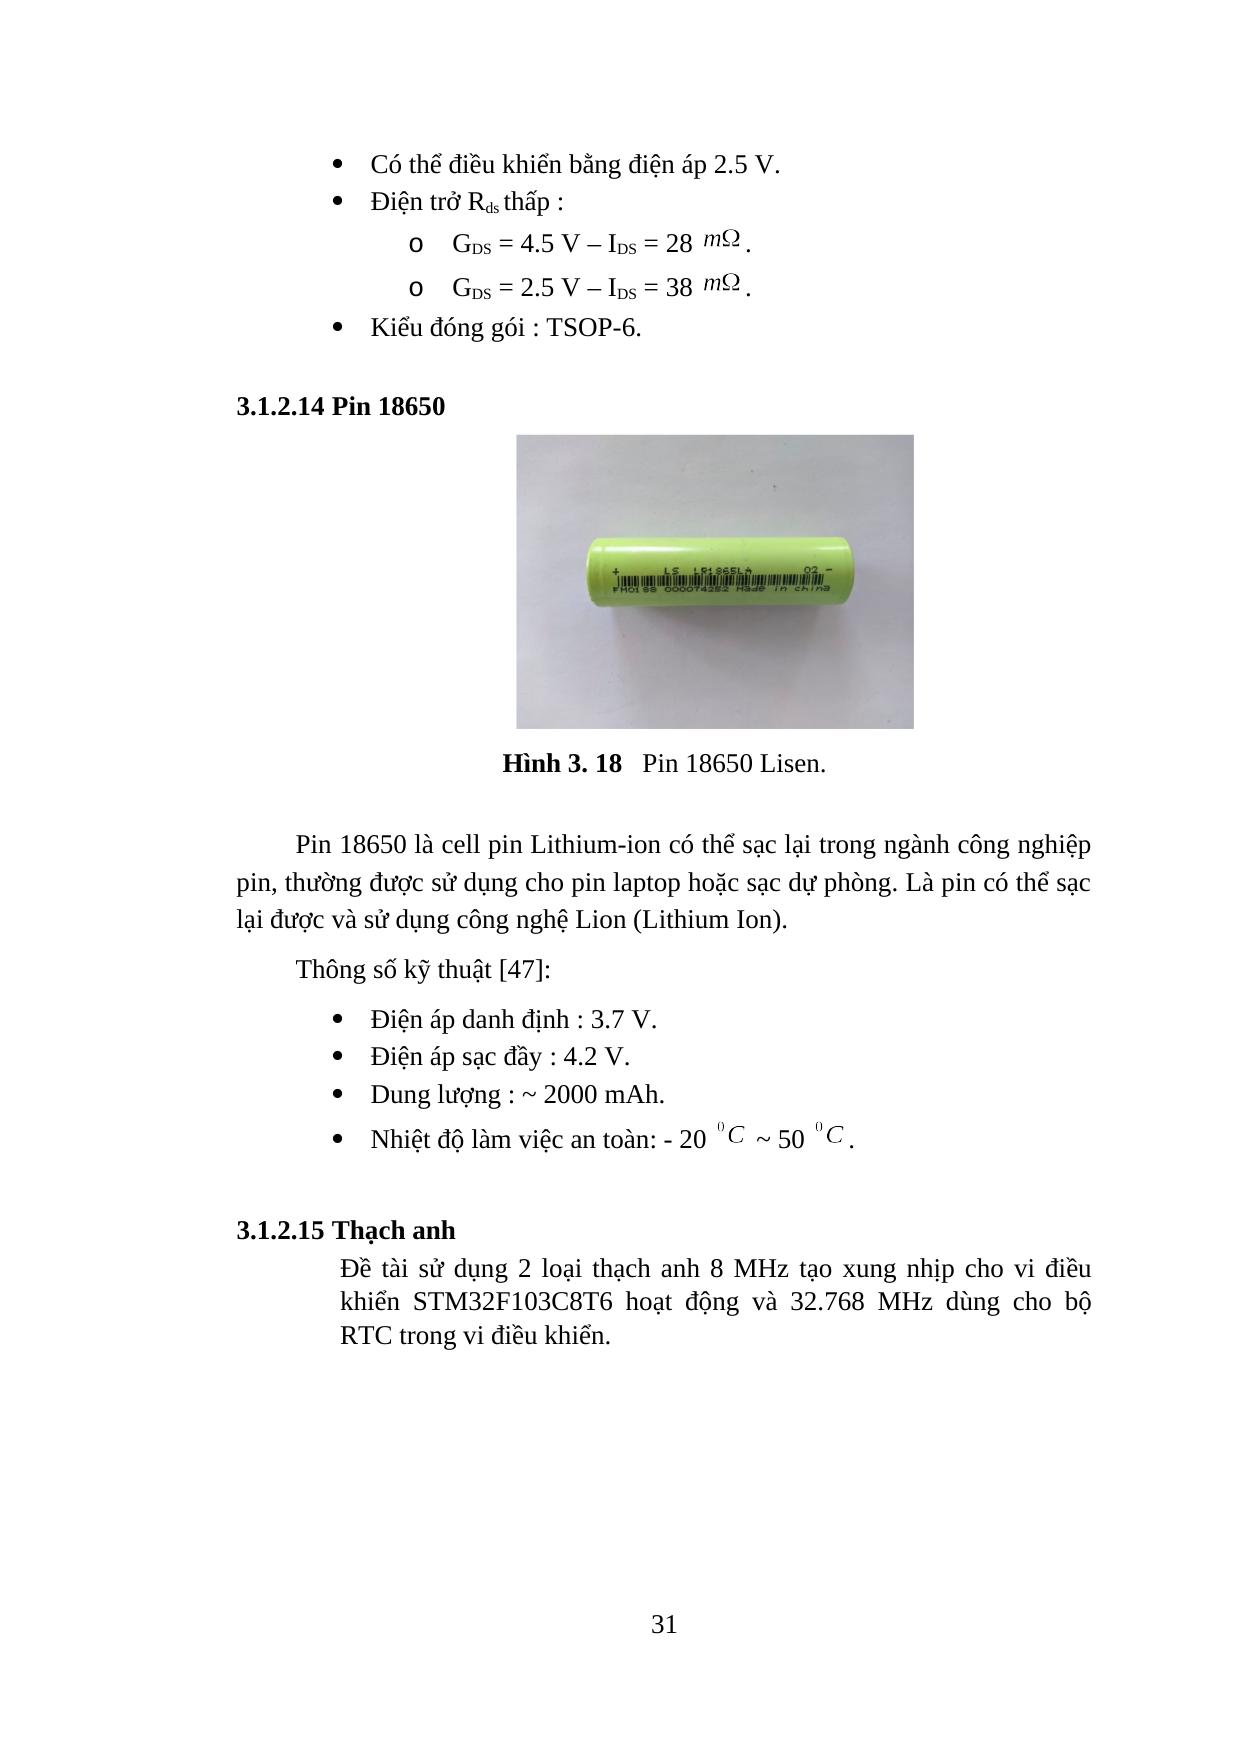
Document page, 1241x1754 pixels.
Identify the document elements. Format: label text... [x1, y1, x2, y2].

list Kiểu đóng gói : TSOP-6. [333, 311, 1092, 343]
text Pin 18650 là cell pin Lithium-ion có thể sạc lại trong ngành công nghiệp pin, thường được sử dụng cho pin laptop hoặc sạc dự phòng. Là pin có thể sạc lại được và sử dụng công nghệ Lion (Lithium Ion). [236, 829, 1092, 934]
text Hình 3. 18 Pin 18650 Lisen. [236, 747, 1092, 779]
list GDS = 4.5 V – IDS = 28 . [408, 223, 1092, 260]
picture [517, 435, 913, 729]
text Pin 18650 [236, 390, 1092, 422]
list Điện trở Rds thấp : [333, 185, 1092, 216]
list Điện áp danh định : 3.7 V. [333, 1003, 1092, 1034]
text Thông số kỹ thuật : [236, 953, 1092, 984]
list Điện áp sạc đầy : 4.2 V. [333, 1040, 1092, 1072]
list Nhiệt độ làm việc an toàn: - 20 ~ 50 . [333, 1115, 1092, 1154]
text Thạch anh [236, 1214, 1092, 1246]
list GDS = 2.5 V – IDS = 38 . [408, 267, 1092, 305]
list Dung lượng : ~ 2000 mAh. [333, 1078, 1092, 1109]
list Có thể điều khiển bằng điện áp 2.5 V. [333, 148, 1092, 179]
list Đề tài sử dụng 2 loại thạch anh 8 MHz tạo xung nhịp cho vi điều khiển STM32F103C8T6 hoạt động và 32.768 MHz dùng cho bộ RTC trong vi điều khiển. [340, 1252, 1092, 1350]
